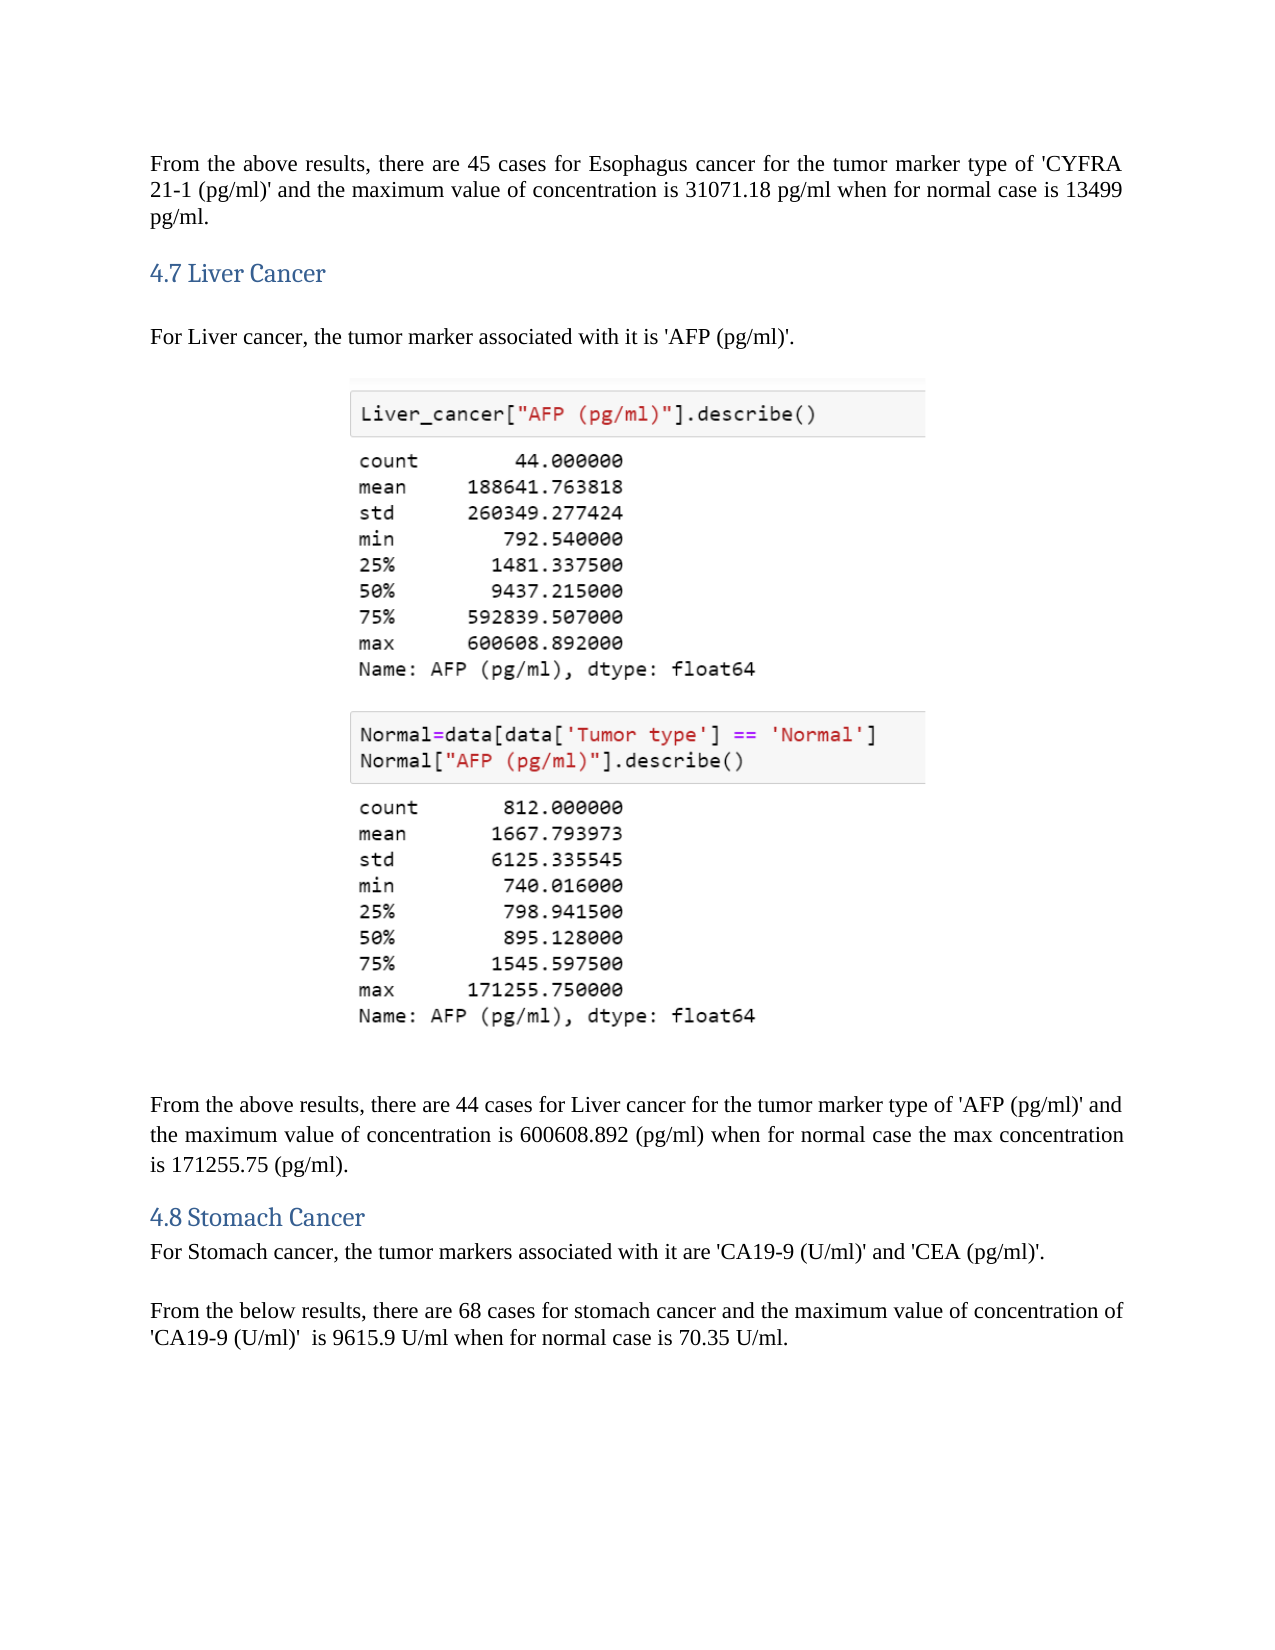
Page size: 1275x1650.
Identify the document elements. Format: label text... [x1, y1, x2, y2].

text For Stomach cancer, the tumor markers associated with it are 'CA19-9 (U/ml)' and 'CEA (pg/ml)'. [150, 1238, 1125, 1264]
text From the below results, there are 68 cases for stomach cancer and the maximum value of concentration of 'CA19-9 (U/ml)' is 9615.9 U/ml when for normal case is 70.35 U/ml. [150, 1297, 1125, 1350]
picture [349, 378, 926, 1062]
text For Liver cancer, the tumor marker associated with it is 'AFP (pg/ml)'. [150, 323, 1125, 349]
text From the above results, there are 45 cases for Esophagus cancer for the tumor marker type of 'CYFRA 21-1 (pg/ml)' and the maximum value of concentration is 31071.18 pg/ml when for normal case is 13499 pg/ml. [150, 150, 1125, 229]
subtitle 4.8 Stomach Cancer [150, 1202, 1125, 1233]
text From the above results, there are 44 cases for Liver cancer for the tumor marker type of 'AFP (pg/ml)' and the maximum value of concentration is 600608.892 (pg/ml) when for normal case the max concentration is 171255.75 (pg/ml). [150, 1091, 1125, 1178]
subtitle 4.7 Liver Cancer [150, 258, 1125, 289]
